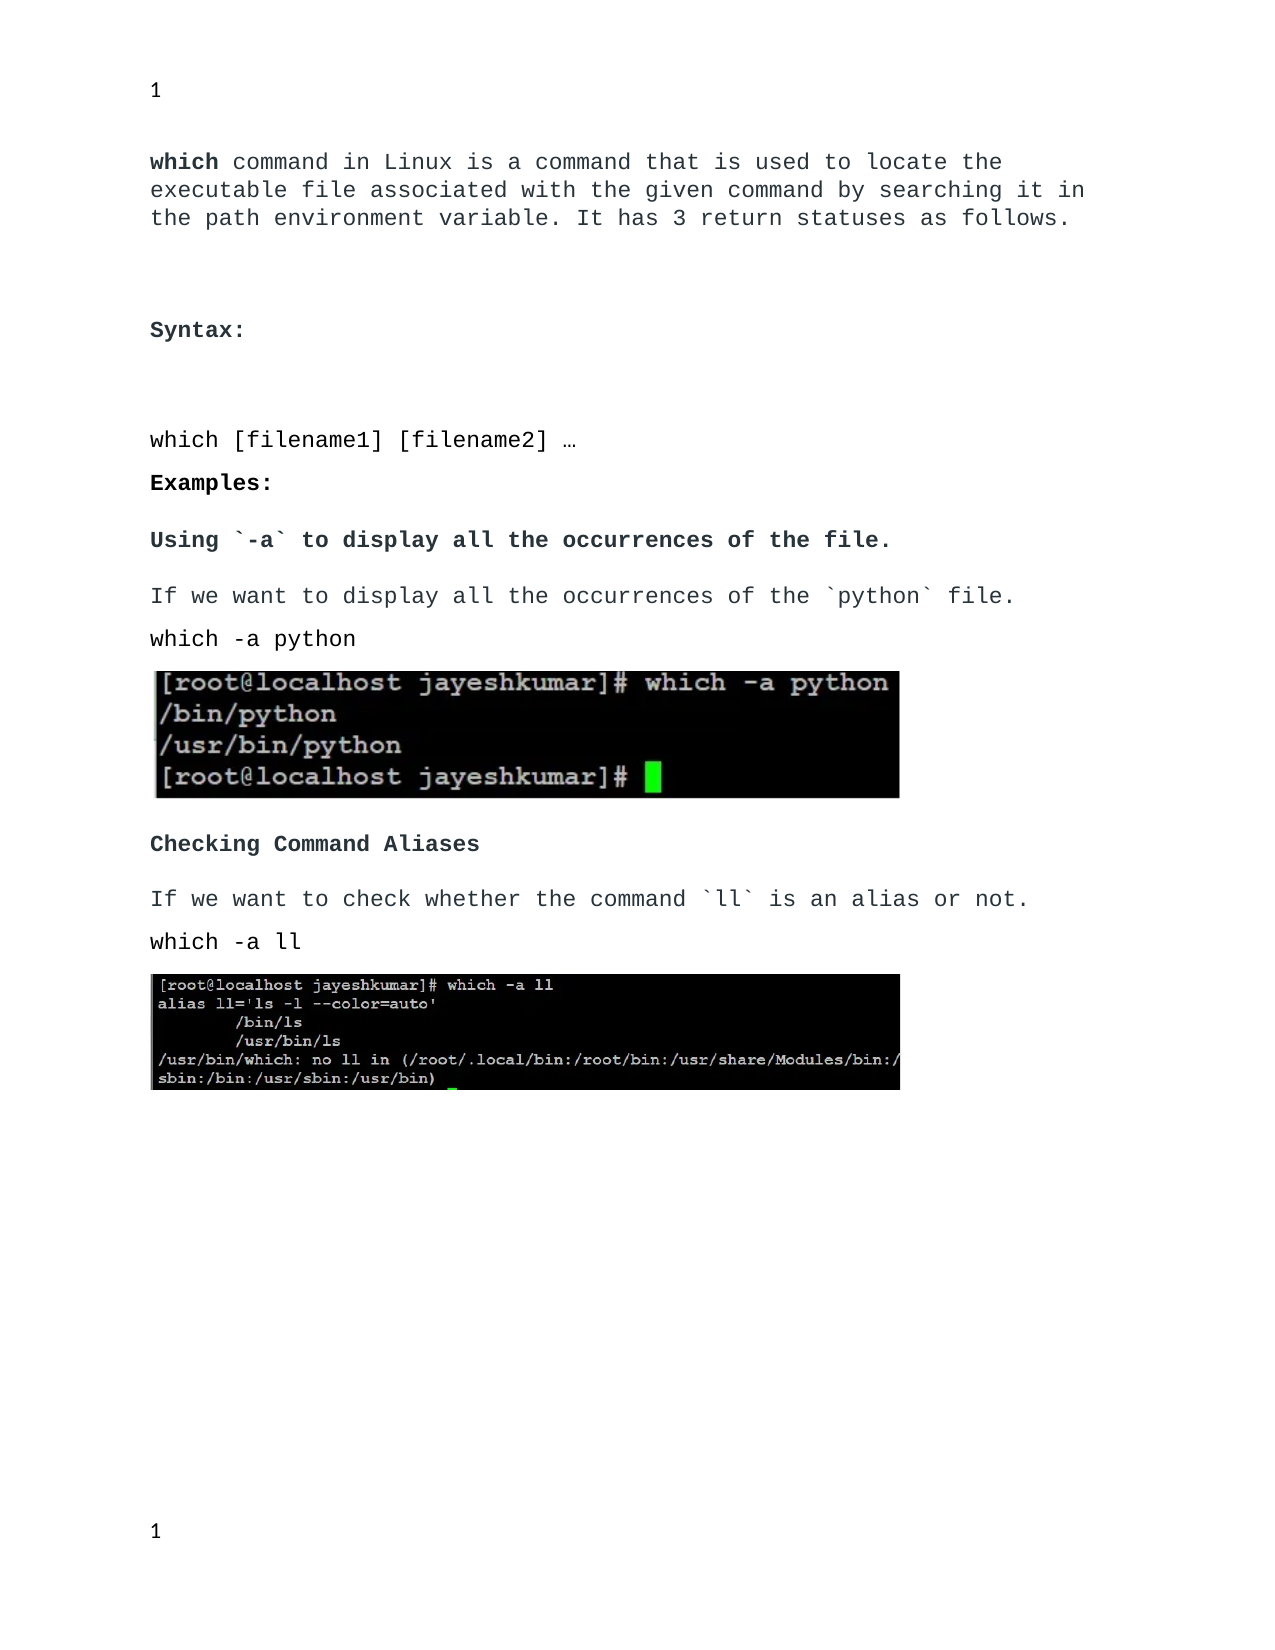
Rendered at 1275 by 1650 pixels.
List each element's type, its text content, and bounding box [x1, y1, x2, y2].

picture [150, 974, 901, 1090]
text If we want to check whether the command `ll` is an alias or not. [150, 887, 1125, 913]
picture [150, 671, 901, 801]
text If we want to display all the occurrences of the `python` file. [150, 584, 1125, 610]
text which command in Linux is a command that is used to locate the executable file associated with the given command by searching it in the path environment variable. It has 3 return statuses as follows. [150, 150, 1125, 232]
text which [filename1] [filename2] … [150, 428, 1125, 454]
text which -a ll [150, 931, 1125, 957]
text which -a python [150, 627, 1125, 653]
subtitle Checking Command Aliases [150, 832, 1125, 858]
subtitle Syntax: [150, 318, 1125, 344]
text Examples: [150, 472, 1125, 498]
subtitle Using `-a` to display all the occurrences of the file. [150, 529, 1125, 555]
